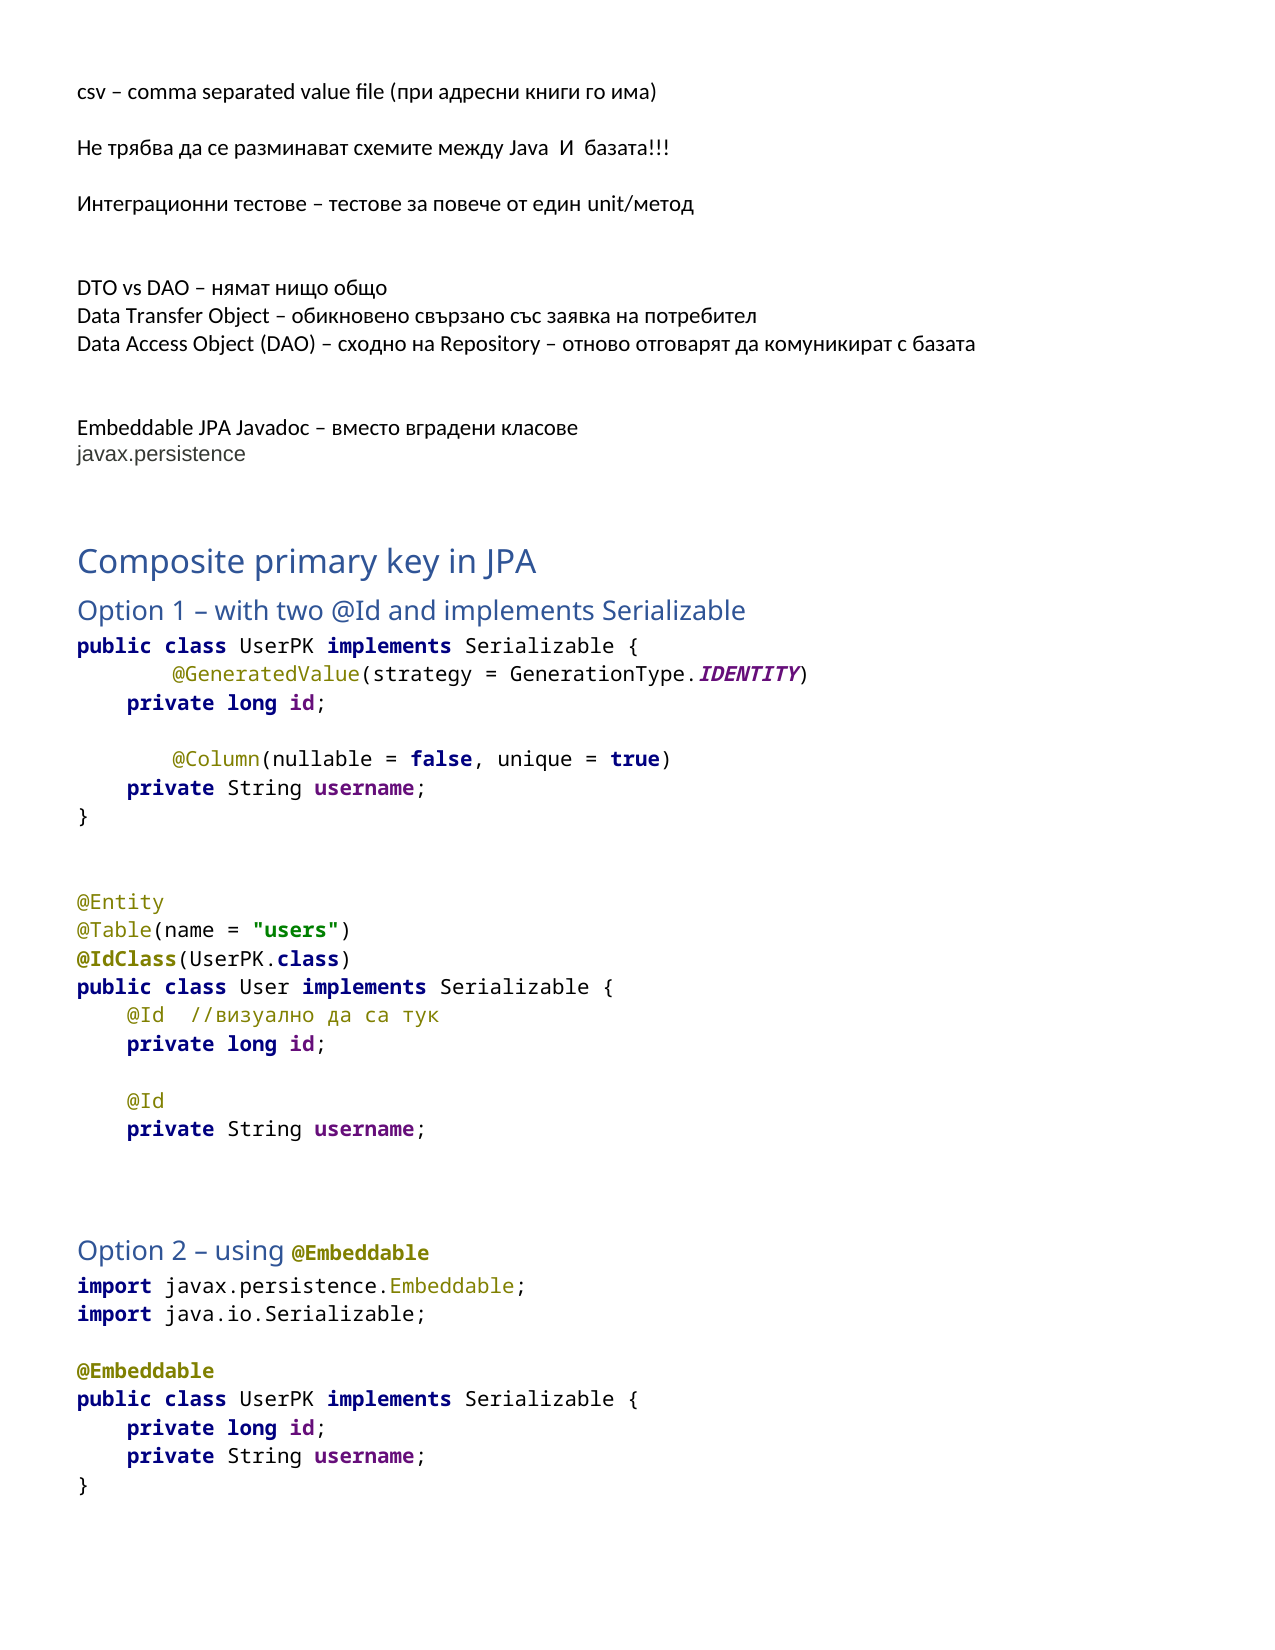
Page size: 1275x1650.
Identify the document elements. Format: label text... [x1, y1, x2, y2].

subtitle Option 2 – using @Embeddable [77, 1231, 1198, 1268]
text javax.persistence [77, 441, 1198, 466]
text Embeddable JPA Javadoc – вместо вградени класове [77, 413, 1198, 441]
subtitle Composite primary key in JPA [77, 538, 1198, 583]
text @Entity @Table(name = "users") @IdClass(UserPK.class) public class User implements Serializable { @Id //визуално да са тук private long id; @Id private String username; [77, 887, 1198, 1143]
subtitle Option 1 – with two @Id and implements Serializable [77, 591, 1198, 628]
text Интеграционни тестове – тестове за повече от един unit/метод [77, 189, 1198, 217]
text import javax.persistence.Embeddable; import java.io.Serializable; @Embeddable public class UserPK implements Serializable { private long id; private String username; } [77, 1271, 1198, 1498]
text Data Transfer Object – обикновено свързано със заявка на потребител [77, 301, 1198, 329]
text csv – comma separated value file (при адресни книги го има) [77, 77, 1198, 105]
text public class UserPK implements Serializable { [77, 631, 1198, 659]
text Не трябва да се разминават схемите между Java И базата!!! [77, 133, 1198, 161]
text @Column(nullable = false, unique = true) private String username; } [77, 744, 1198, 830]
text @GeneratedValue(strategy = GenerationType.IDENTITY) private long id; [77, 659, 1198, 716]
text DTO vs DAO – нямат нищо общо [77, 273, 1198, 301]
text Data Access Object (DAO) – сходно на Repository – отново отговарят да комуникират с базата [77, 329, 1198, 357]
